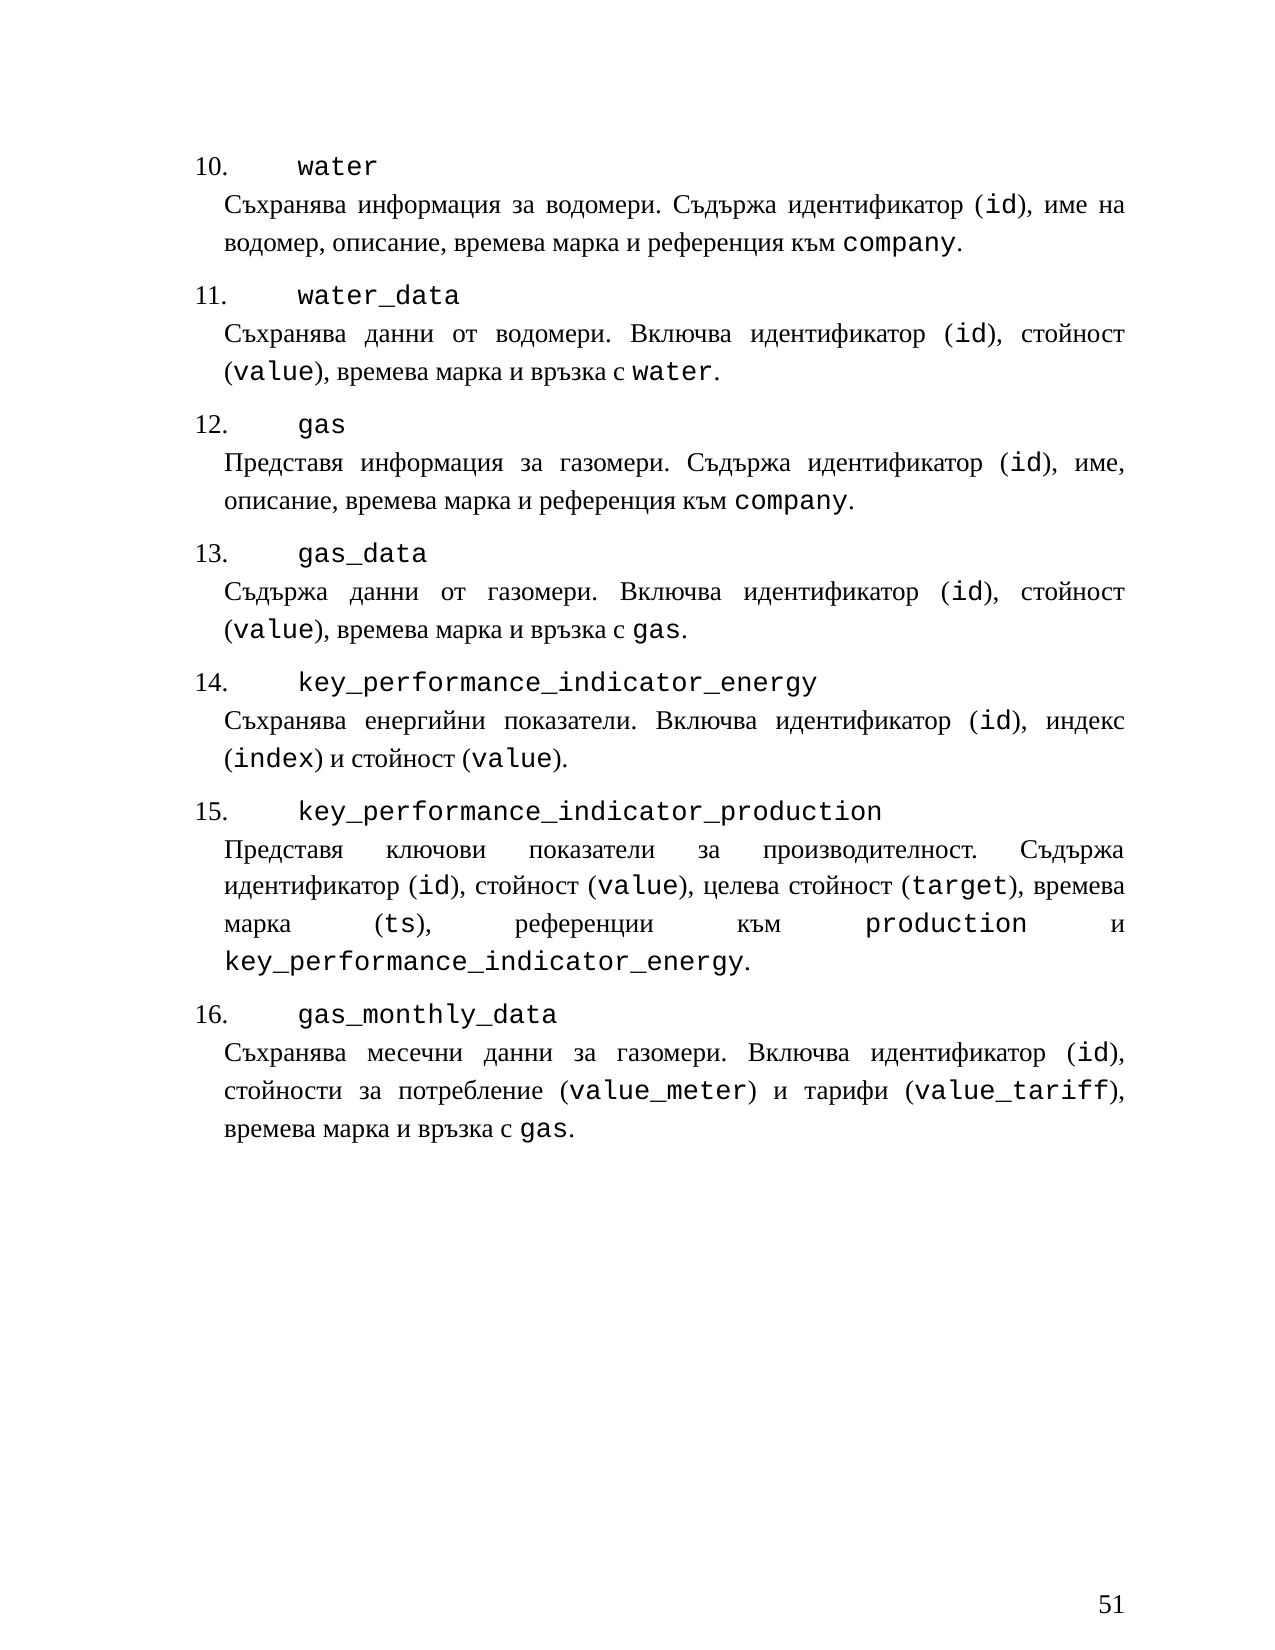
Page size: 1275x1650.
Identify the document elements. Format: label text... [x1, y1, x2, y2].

list water Съхранява информация за водомери. Съдържа идентификатор (id), име на водомер, описание, времева марка и референция към company. [194, 150, 1125, 259]
list water_data Съхранява данни от водомери. Включва идентификатор (id), стойност (value), времева марка и връзка с water. [194, 279, 1125, 388]
list gas_monthly_data Съхранява месечни данни за газомери. Включва идентификатор (id), стойности за потребление (value_meter) и тарифи (value_tariff), времева марка и връзка с gas. [194, 998, 1125, 1146]
list gas_data Съдържа данни от газомери. Включва идентификатор (id), стойност (value), времева марка и връзка с gas. [194, 537, 1125, 647]
list key_performance_indicator_production Представя ключови показатели за производителност. Съдържа идентификатор (id), стойност (value), целева стойност (target), времева марка (ts), референции към production и key_performance_indicator_energy. [194, 795, 1125, 978]
list gas Представя информация за газомери. Съдържа идентификатор (id), име, описание, времева марка и референция към company. [194, 408, 1125, 518]
list key_performance_indicator_energy Съхранява енергийни показатели. Включва идентификатор (id), индекс (index) и стойност (value). [194, 666, 1125, 776]
